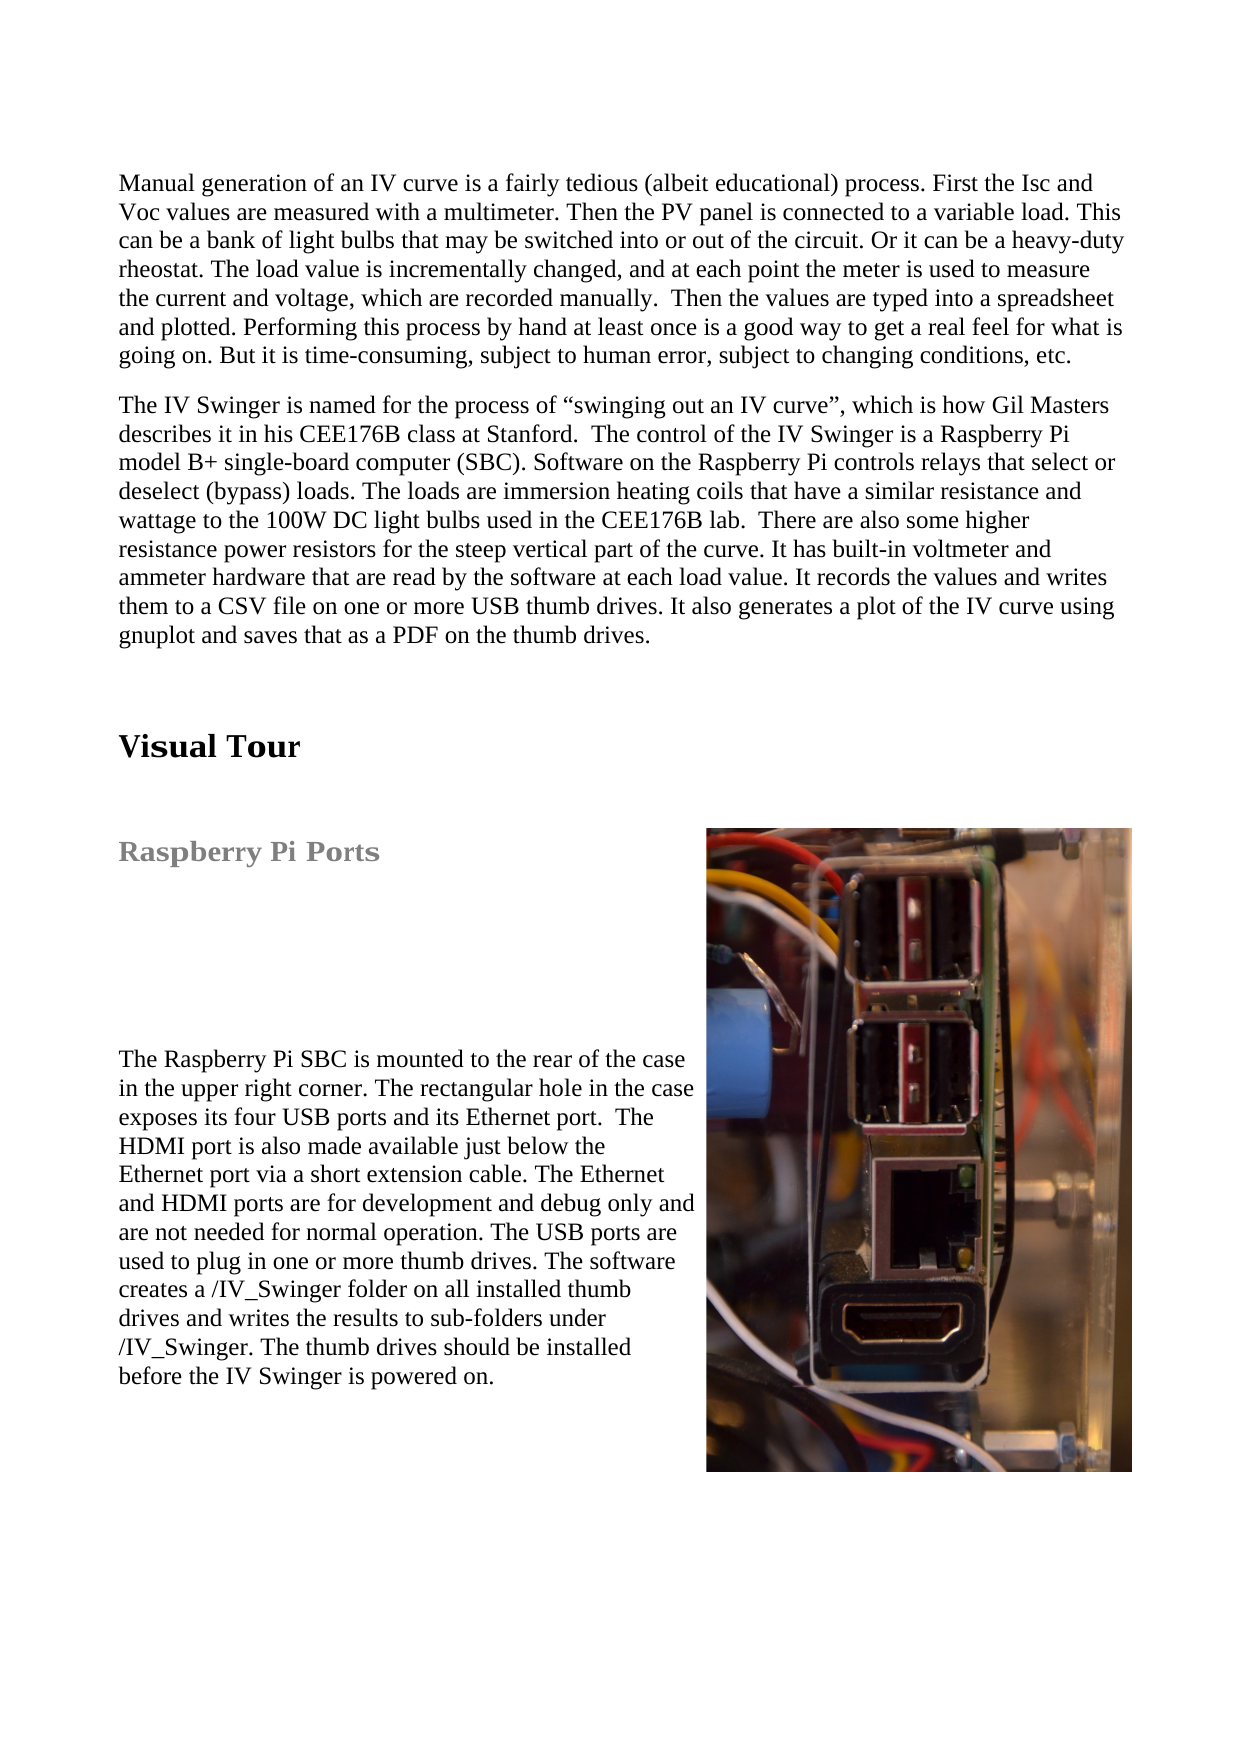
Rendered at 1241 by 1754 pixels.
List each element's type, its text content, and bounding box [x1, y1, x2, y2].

text Manual generation of an IV curve is a fairly tedious (albeit educational) process. First the Isc and Voc values are measured with a multimeter. Then the PV panel is connected to a variable load. This can be a bank of light bulbs that may be switched into or out of the circuit. Or it can be a heavy-duty rheostat. The load value is incrementally changed, and at each point the meter is used to measure the current and voltage, which are recorded manually. Then the values are typed into a spreadsheet and plotted. Performing this process by hand at least once is a good way to get a real feel for what is going on. But it is time-consuming, subject to human error, subject to changing conditions, etc. [118, 168, 1125, 369]
picture [706, 828, 1132, 834]
text Raspberry Pi Ports [118, 834, 1132, 867]
text The Raspberry Pi SBC is mounted to the rear of the case in the upper right corner. The rectangular hole in the case exposes its four USB ports and its Ethernet port. The HDMI port is also made available just below the Ethernet port via a short extension cable. The Ethernet and HDMI ports are for development and debug only and are not needed for normal operation. The USB ports are used to plug in one or more thumb drives. The software creates a /IV_Swinger folder on all installed thumb drives and writes the results to sub-folders under /IV_Swinger. The thumb drives should be installed before the IV Swinger is powered on. [118, 1044, 696, 1389]
text The IV Swinger is named for the process of “swinging out an IV curve”, which is how Gil Masters describes it in his CEE176B class at Stanford. The control of the IV Swinger is a Raspberry Pi model B+ single-board computer (SBC). Software on the Raspberry Pi controls relays that select or deselect (bypass) loads. The loads are immersion heating coils that have a similar resistance and wattage to the 100W DC light bulbs used in the CEE176B lab. There are also some higher resistance power resistors for the steep vertical part of the curve. It has built-in voltmeter and ammeter hardware that are read by the software at each load value. It records the values and writes them to a CSV file on one or more USB thumb drives. It also generates a plot of the IV curve using gnuplot and saves that as a PDF on the thumb drives. [118, 390, 1118, 649]
picture [706, 867, 1132, 1472]
text Visual Tour [118, 727, 1132, 765]
